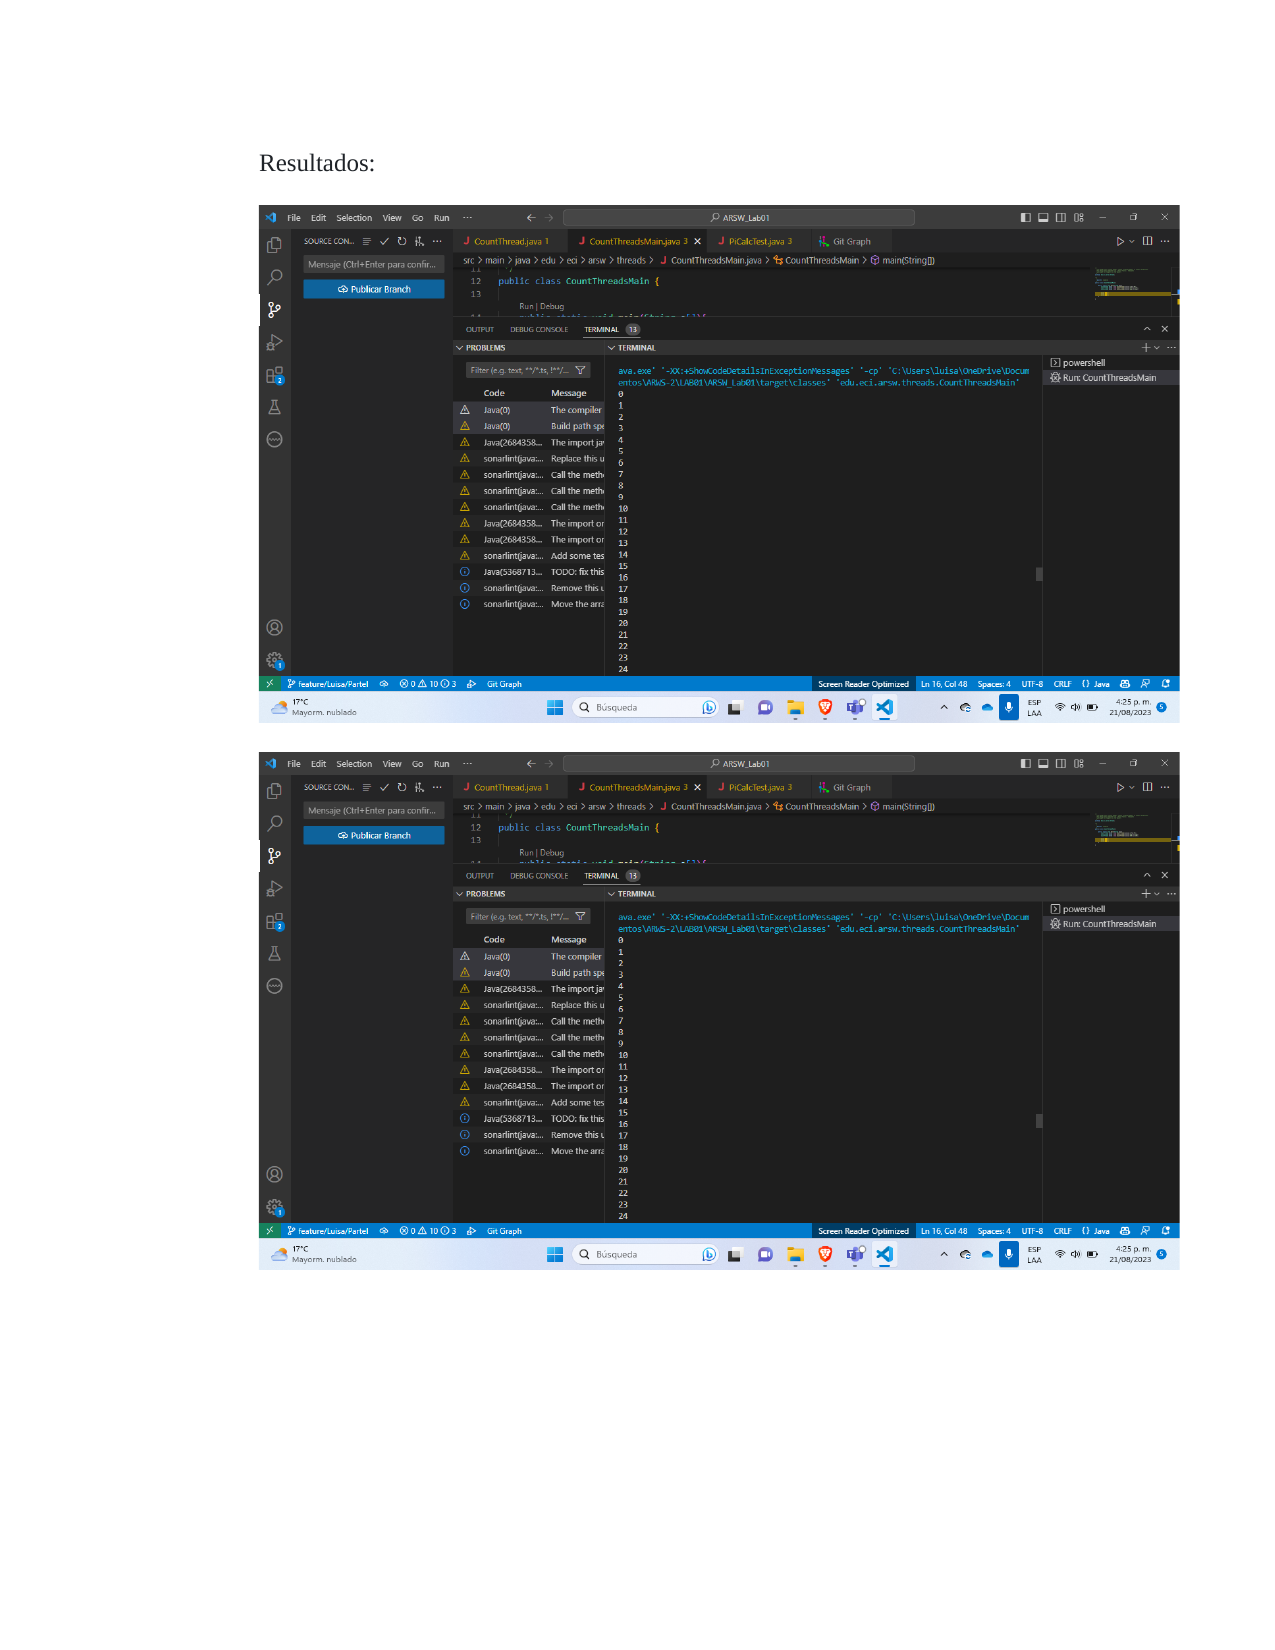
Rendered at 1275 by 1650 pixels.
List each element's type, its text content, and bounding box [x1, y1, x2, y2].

text Resultados: [259, 148, 1098, 176]
picture [258, 752, 1180, 1270]
picture [258, 205, 1180, 723]
